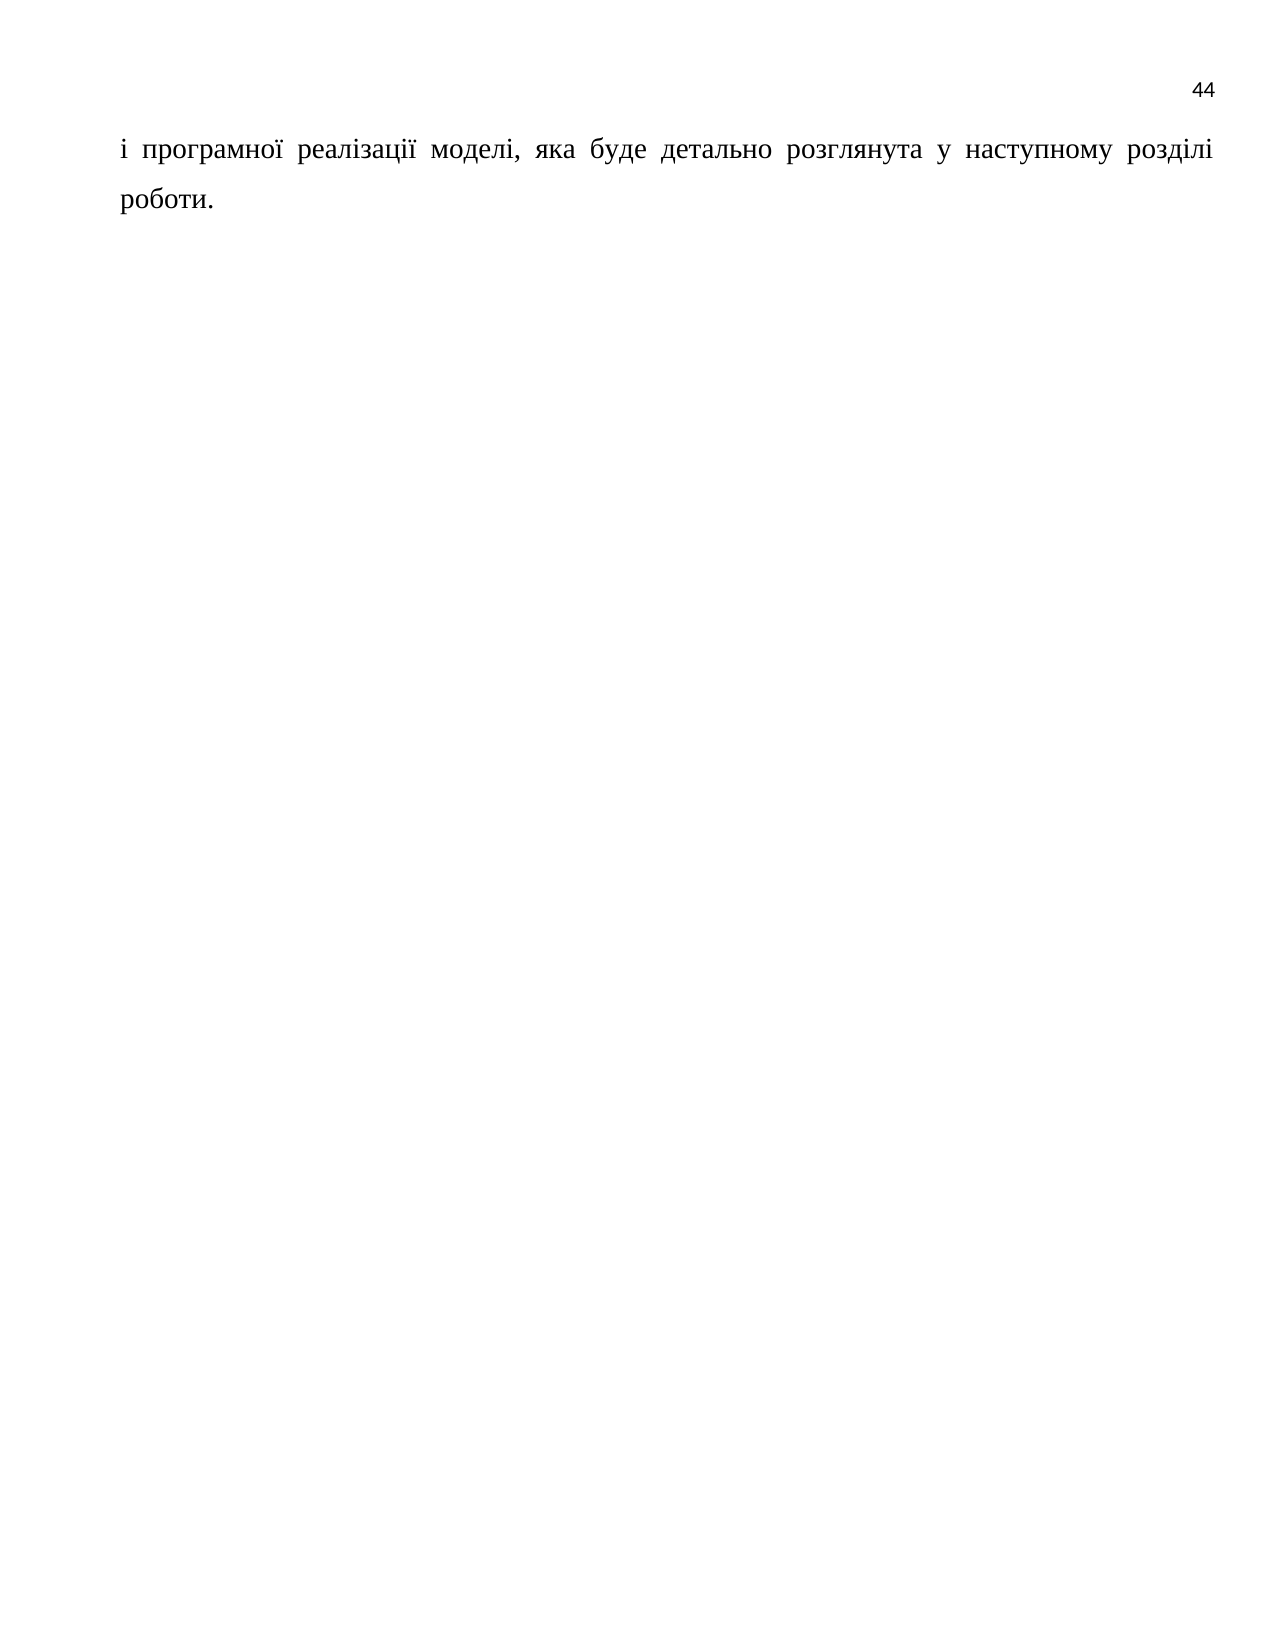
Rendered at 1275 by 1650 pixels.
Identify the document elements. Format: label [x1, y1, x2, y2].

text [120, 131, 1215, 215]
